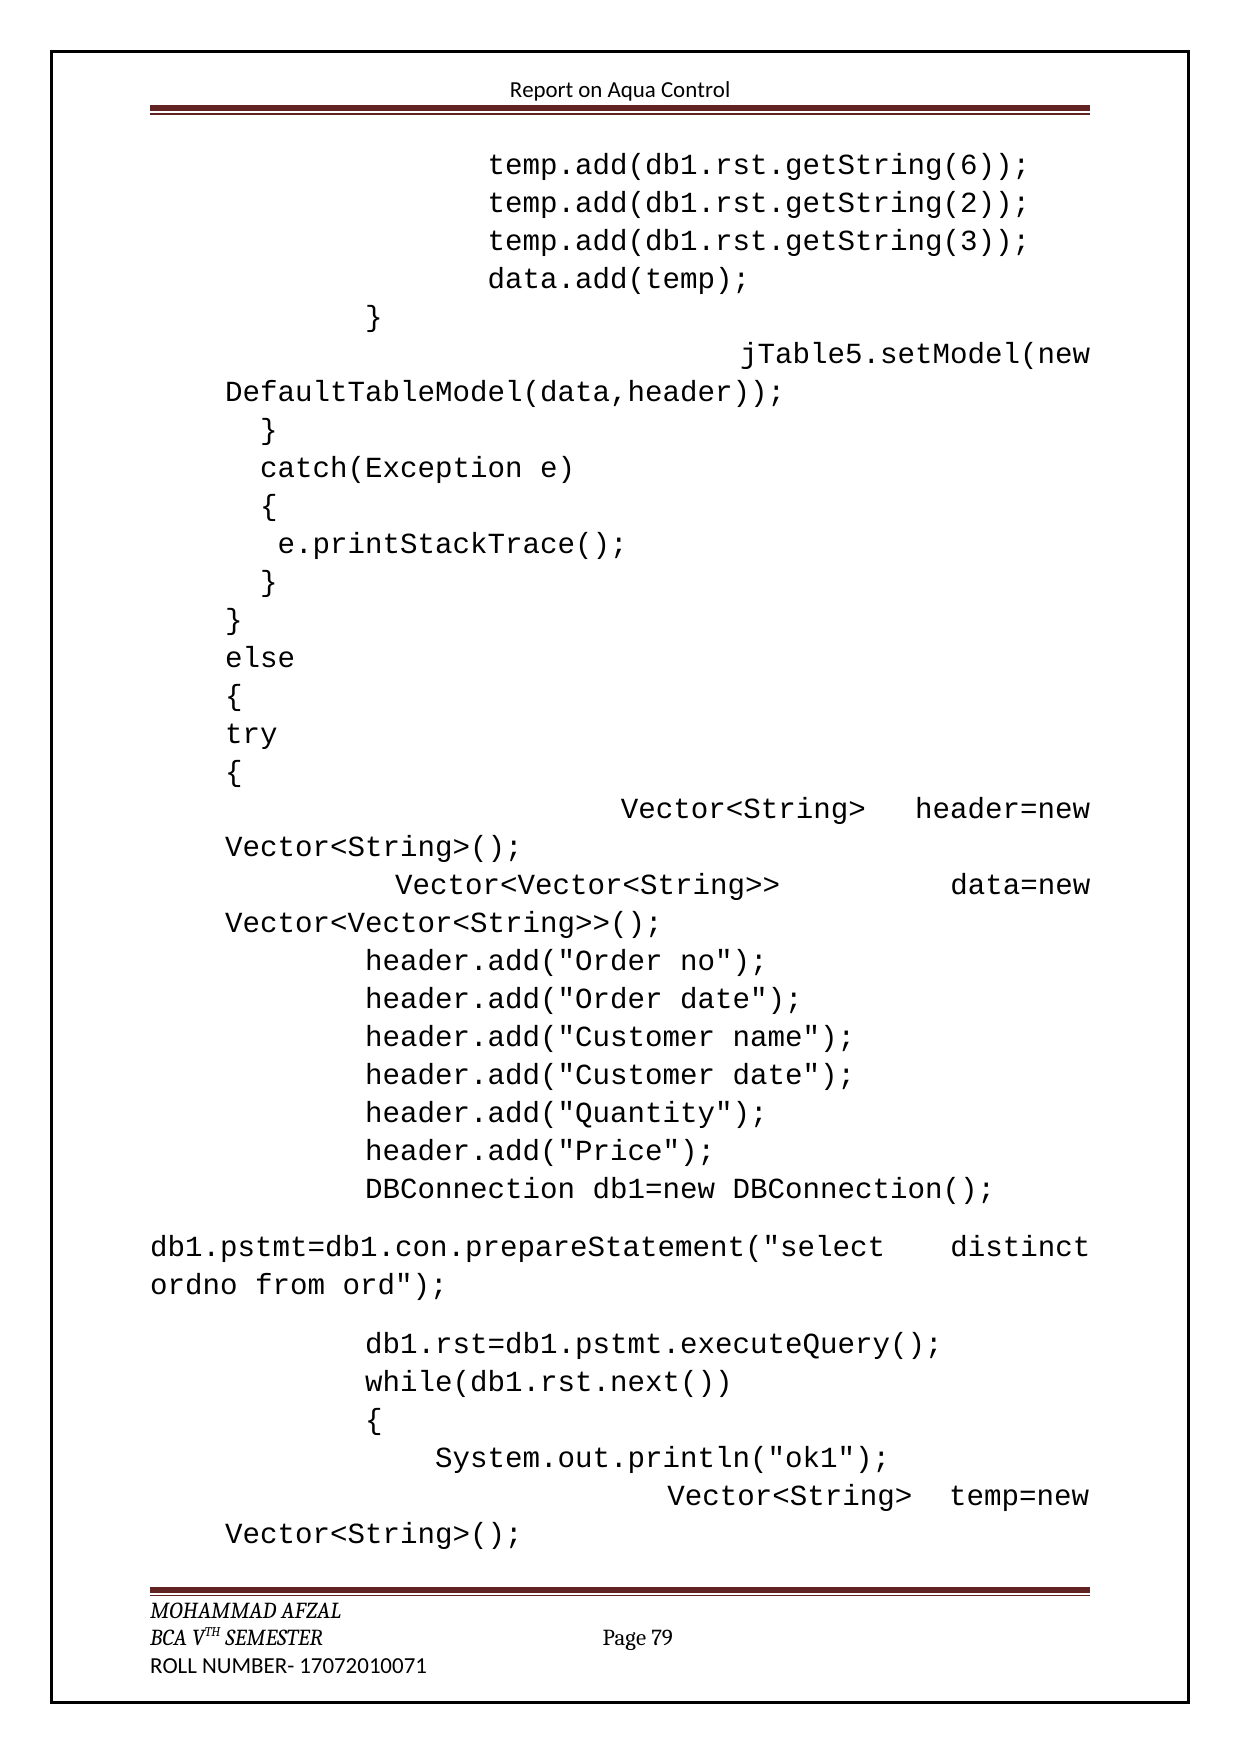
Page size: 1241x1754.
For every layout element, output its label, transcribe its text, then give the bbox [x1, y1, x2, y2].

list Vector<String> temp=new Vector<String>(); [225, 1481, 1090, 1552]
list } [225, 302, 1090, 335]
list header.add("Order no"); [225, 946, 1090, 979]
text db1.pstmt=db1.con.prepareStatement("select distinct ordno from ord"); [150, 1232, 1090, 1303]
list Vector<String> header=new Vector<String>(); [225, 794, 1090, 866]
list { [225, 757, 1090, 790]
list Vector<Vector<String>> data=new Vector<Vector<String>>(); [225, 870, 1090, 941]
list temp.add(db1.rst.getString(6)); [225, 150, 1090, 183]
list header.add("Order date"); [225, 984, 1090, 1017]
list e.printStackTrace(); [225, 529, 1090, 562]
list else [225, 643, 1090, 676]
list db1.rst=db1.pstmt.executeQuery(); [225, 1329, 1090, 1362]
list { [225, 681, 1090, 714]
list try [225, 719, 1090, 752]
list } [225, 605, 1090, 638]
list header.add("Quantity"); [225, 1098, 1090, 1131]
list DBConnection db1=new DBConnection(); [225, 1174, 1090, 1207]
list } [225, 567, 1090, 600]
list header.add("Price"); [225, 1136, 1090, 1169]
list } [225, 415, 1090, 448]
list temp.add(db1.rst.getString(2)); [225, 188, 1090, 221]
list System.out.println("ok1"); [225, 1443, 1090, 1476]
list catch(Exception e) [225, 453, 1090, 486]
list { [225, 1405, 1090, 1438]
list { [225, 491, 1090, 524]
list header.add("Customer name"); [225, 1022, 1090, 1055]
list header.add("Customer date"); [225, 1060, 1090, 1093]
list while(db1.rst.next()) [225, 1367, 1090, 1400]
list data.add(temp); [225, 264, 1090, 297]
list temp.add(db1.rst.getString(3)); [225, 226, 1090, 259]
list jTable5.setModel(new DefaultTableModel(data,header)); [225, 339, 1090, 411]
